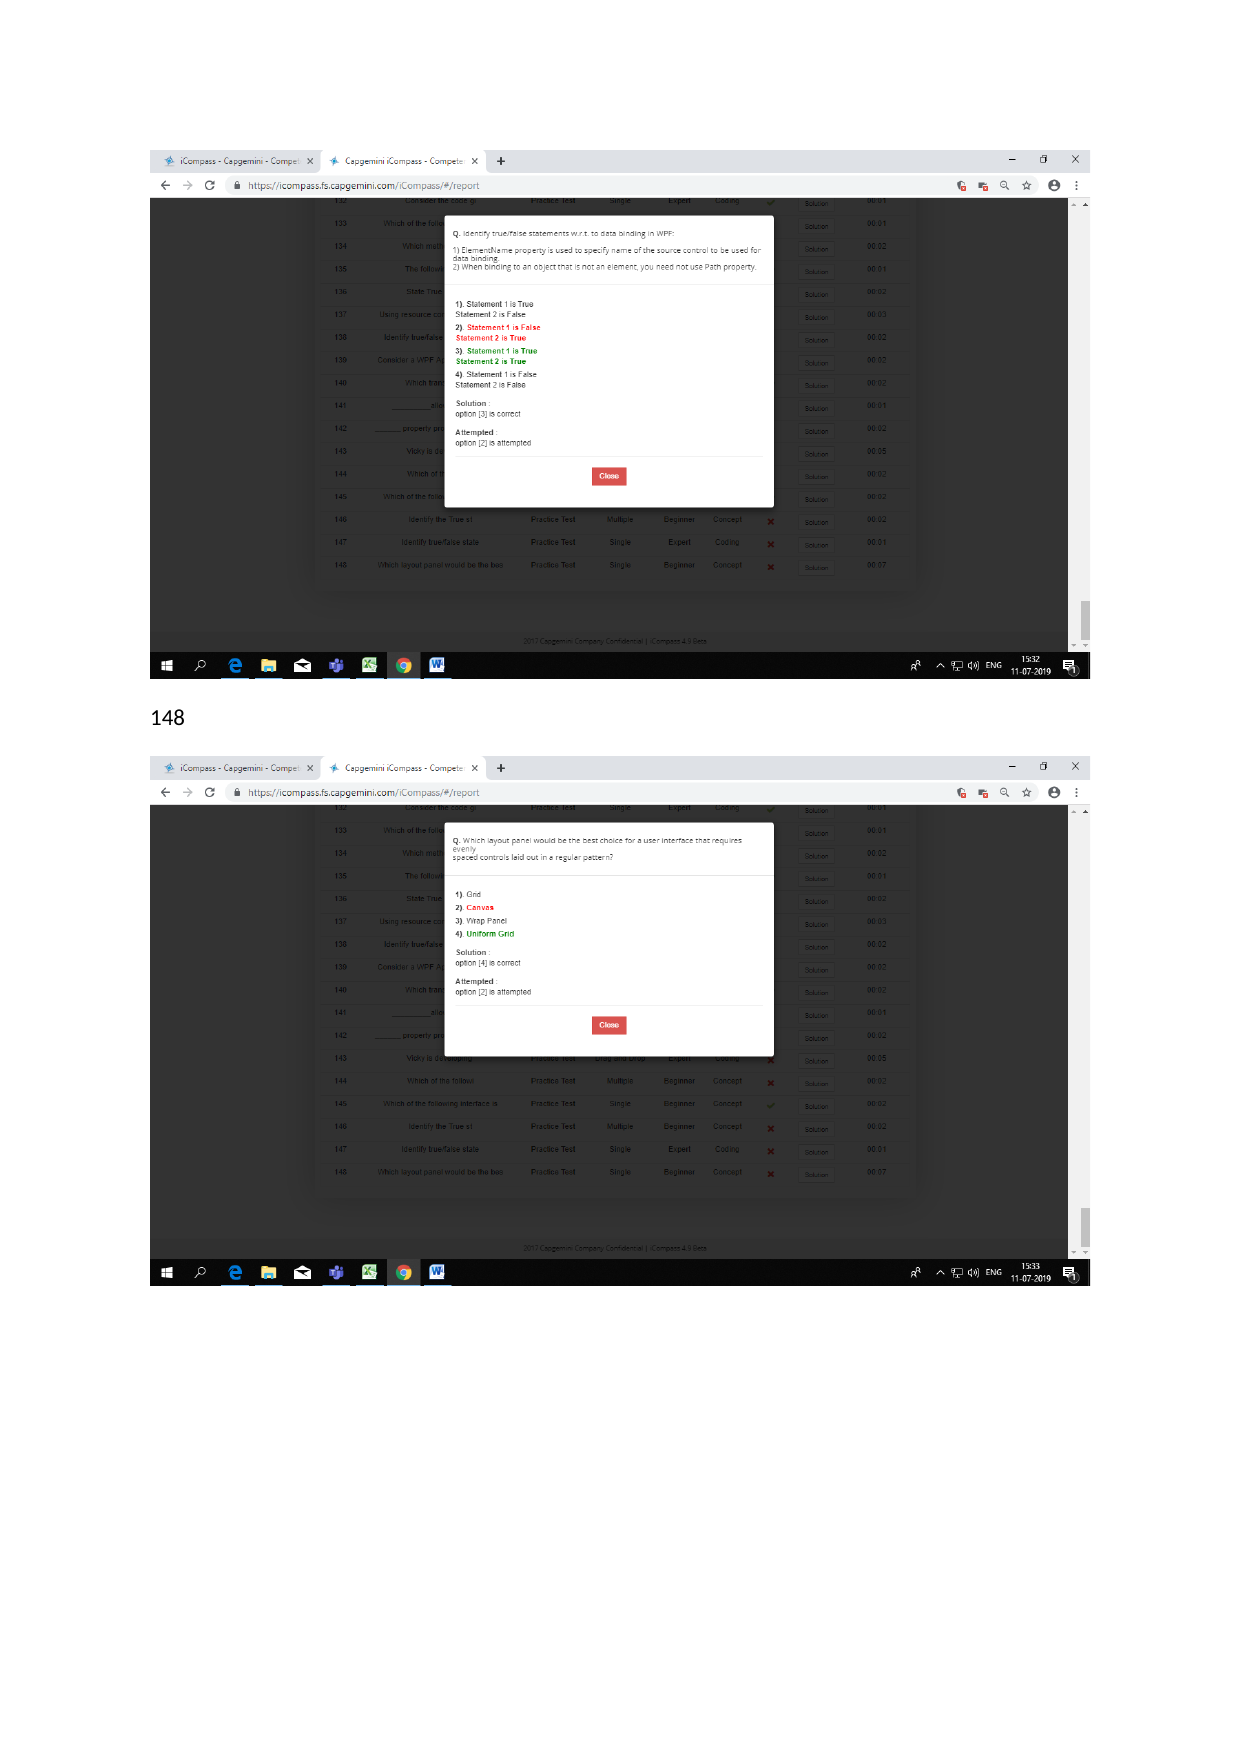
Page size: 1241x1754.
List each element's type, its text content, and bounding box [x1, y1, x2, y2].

picture [150, 150, 1091, 679]
text 148 [150, 703, 1090, 732]
picture [150, 756, 1091, 1286]
